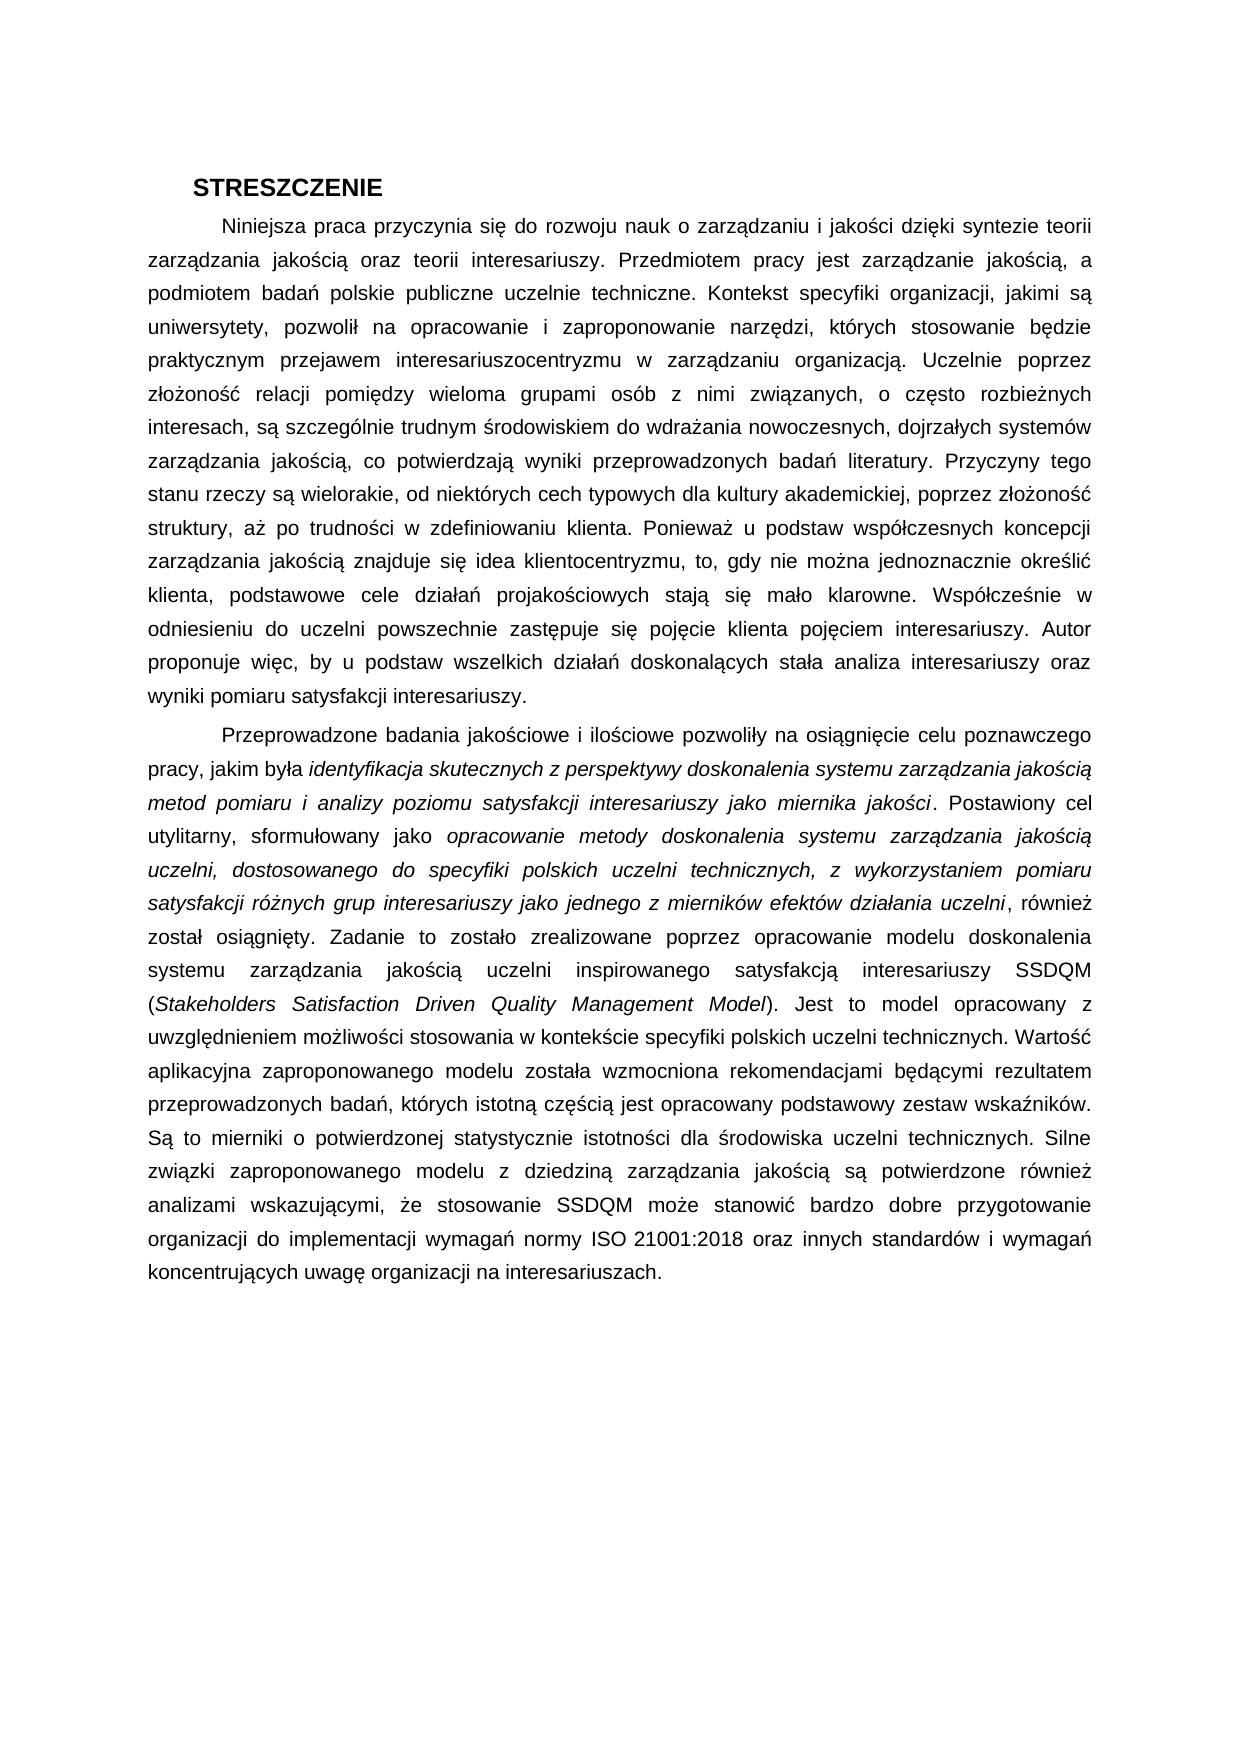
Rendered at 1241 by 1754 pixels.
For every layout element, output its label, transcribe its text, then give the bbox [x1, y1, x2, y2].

text Niniejsza praca przyczynia się do rozwoju nauk o zarządzaniu i jakości dzięki syntezie teorii zarządzania jakością oraz teorii interesariuszy. Przedmiotem pracy jest zarządzanie jakością, a podmiotem badań polskie publiczne uczelnie techniczne. Kontekst specyfiki organizacji, jakimi są uniwersytety, pozwolił na opracowanie i zaproponowanie narzędzi, których stosowanie będzie praktycznym przejawem interesariuszocentryzmu w zarządzaniu organizacją. Uczelnie poprzez złożoność relacji pomiędzy wieloma grupami osób z nimi związanych, o często rozbieżnych interesach, są szczególnie trudnym środowiskiem do wdrażania nowoczesnych, dojrzałych systemów zarządzania jakością, co potwierdzają wyniki przeprowadzonych badań literatury. Przyczyny tego stanu rzeczy są wielorakie, od niektórych cech typowych dla kultury akademickiej, poprzez złożoność struktury, aż po trudności w zdefiniowaniu klienta. Ponieważ u podstaw współczesnych koncepcji zarządzania jakością znajduje się idea klientocentryzmu, to, gdy nie można jednoznacznie określić klienta, podstawowe cele działań projakościowych stają się mało klarowne. Współcześnie w odniesieniu do uczelni powszechnie zastępuje się pojęcie klienta pojęciem interesariuszy. Autor proponuje więc, by u podstaw wszelkich działań doskonalących stała analiza interesariuszy oraz wyniki pomiaru satysfakcji interesariuszy. [148, 214, 1093, 707]
subtitle Streszczenie [193, 173, 1093, 201]
text Przeprowadzone badania jakościowe i ilościowe pozwoliły na osiągnięcie celu poznawczego pracy, jakim była identyfikacja skutecznych z perspektywy doskonalenia systemu zarządzania jakością metod pomiaru i analizy poziomu satysfakcji interesariuszy jako miernika jakości. Postawiony cel utylitarny, sformułowany jako opracowanie metody doskonalenia systemu zarządzania jakością uczelni, dostosowanego do specyfiki polskich uczelni technicznych, z wykorzystaniem pomiaru satysfakcji różnych grup interesariuszy jako jednego z mierników efektów działania uczelni, również został osiągnięty. Zadanie to zostało zrealizowane poprzez opracowanie modelu doskonalenia systemu zarządzania jakością uczelni inspirowanego satysfakcją interesariuszy SSDQM (Stakeholders Satisfaction Driven Quality Management Model). Jest to model opracowany z uwzględnieniem możliwości stosowania w kontekście specyfiki polskich uczelni technicznych. Wartość aplikacyjna zaproponowanego modelu została wzmocniona rekomendacjami będącymi rezultatem przeprowadzonych badań, których istotną częścią jest opracowany podstawowy zestaw wskaźników. Są to mierniki o potwierdzonej statystycznie istotności dla środowiska uczelni technicznych. Silne związki zaproponowanego modelu z dziedziną zarządzania jakością są potwierdzone również analizami wskazującymi, że stosowanie SSDQM może stanowić bardzo dobre przygotowanie organizacji do implementacji wymagań normy ISO 21001:2018 oraz innych standardów i wymagań koncentrujących uwagę organizacji na interesariuszach. [148, 723, 1093, 1284]
